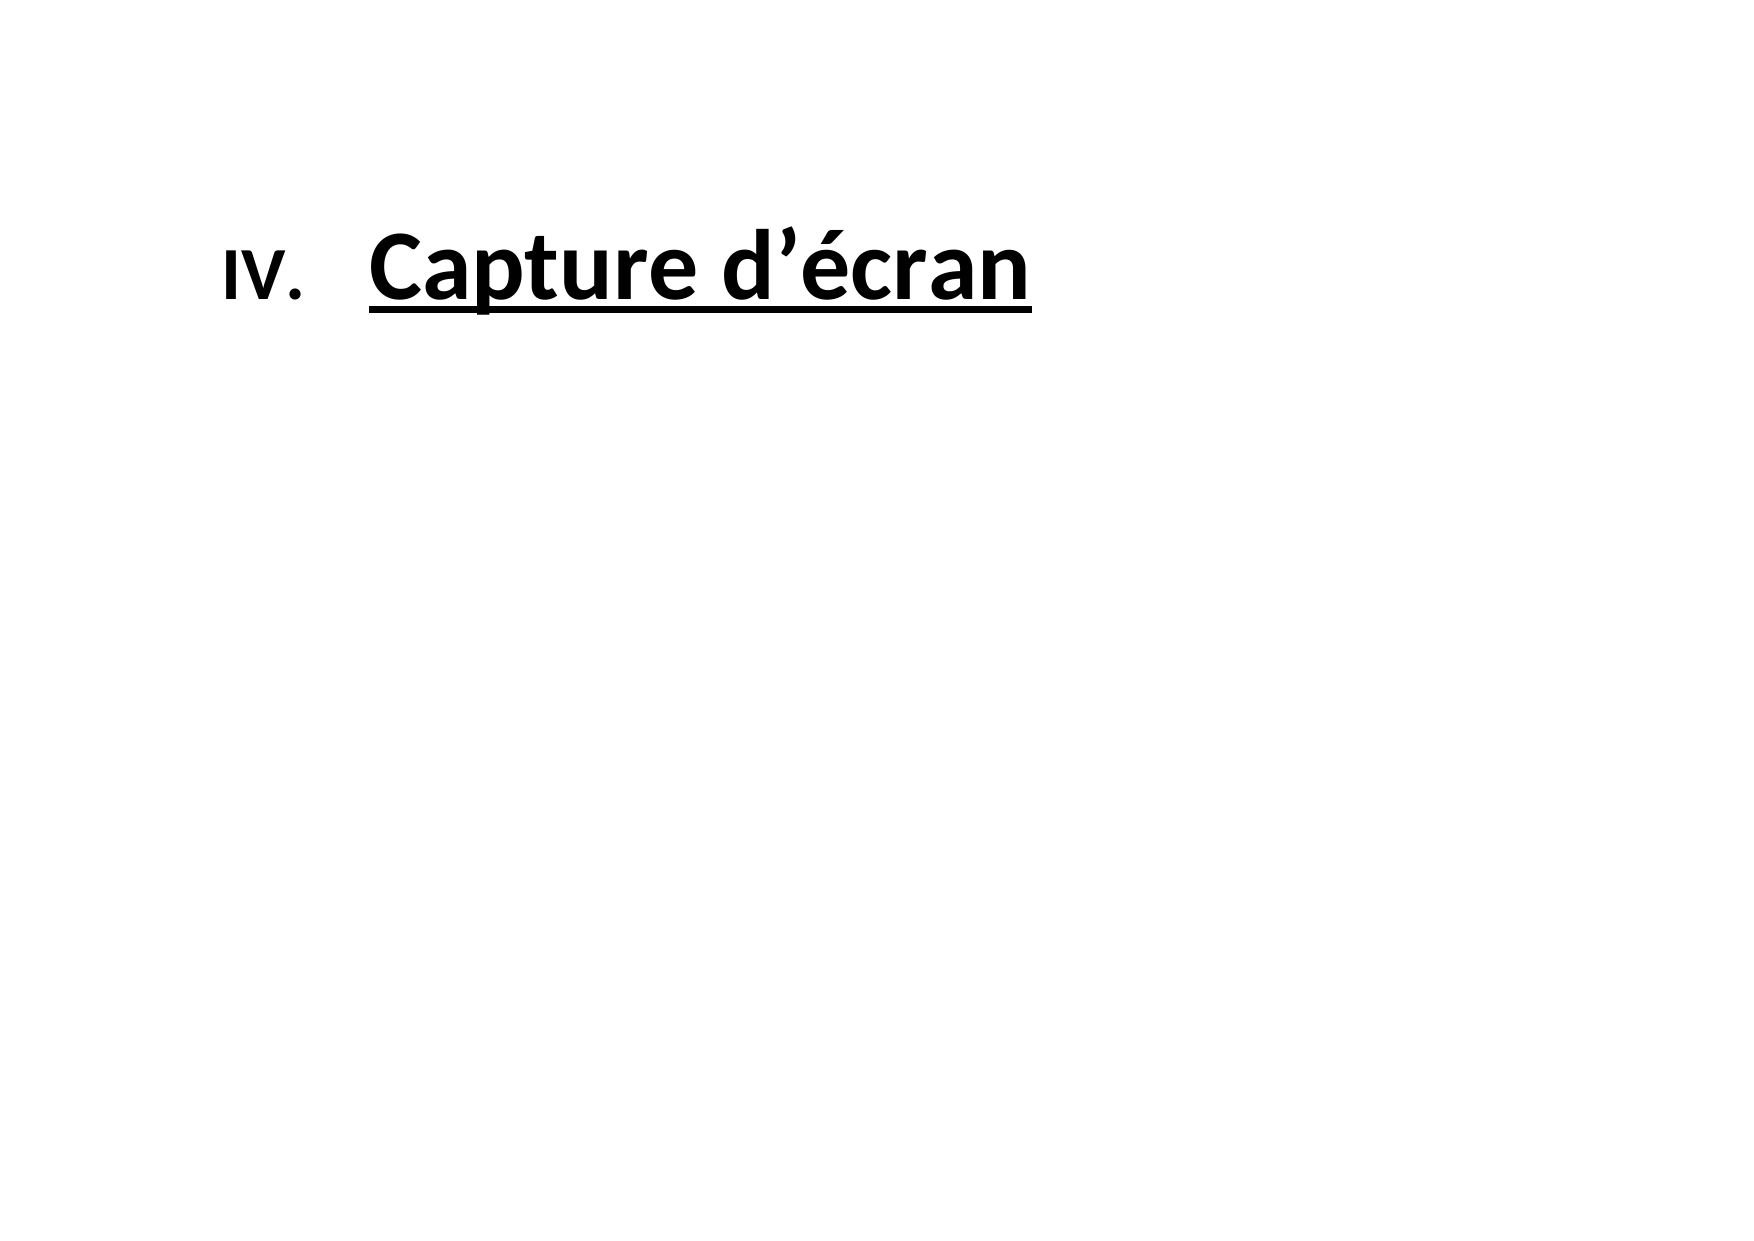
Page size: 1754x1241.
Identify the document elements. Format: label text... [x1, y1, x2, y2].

list Capture d’écran [221, 203, 1606, 325]
